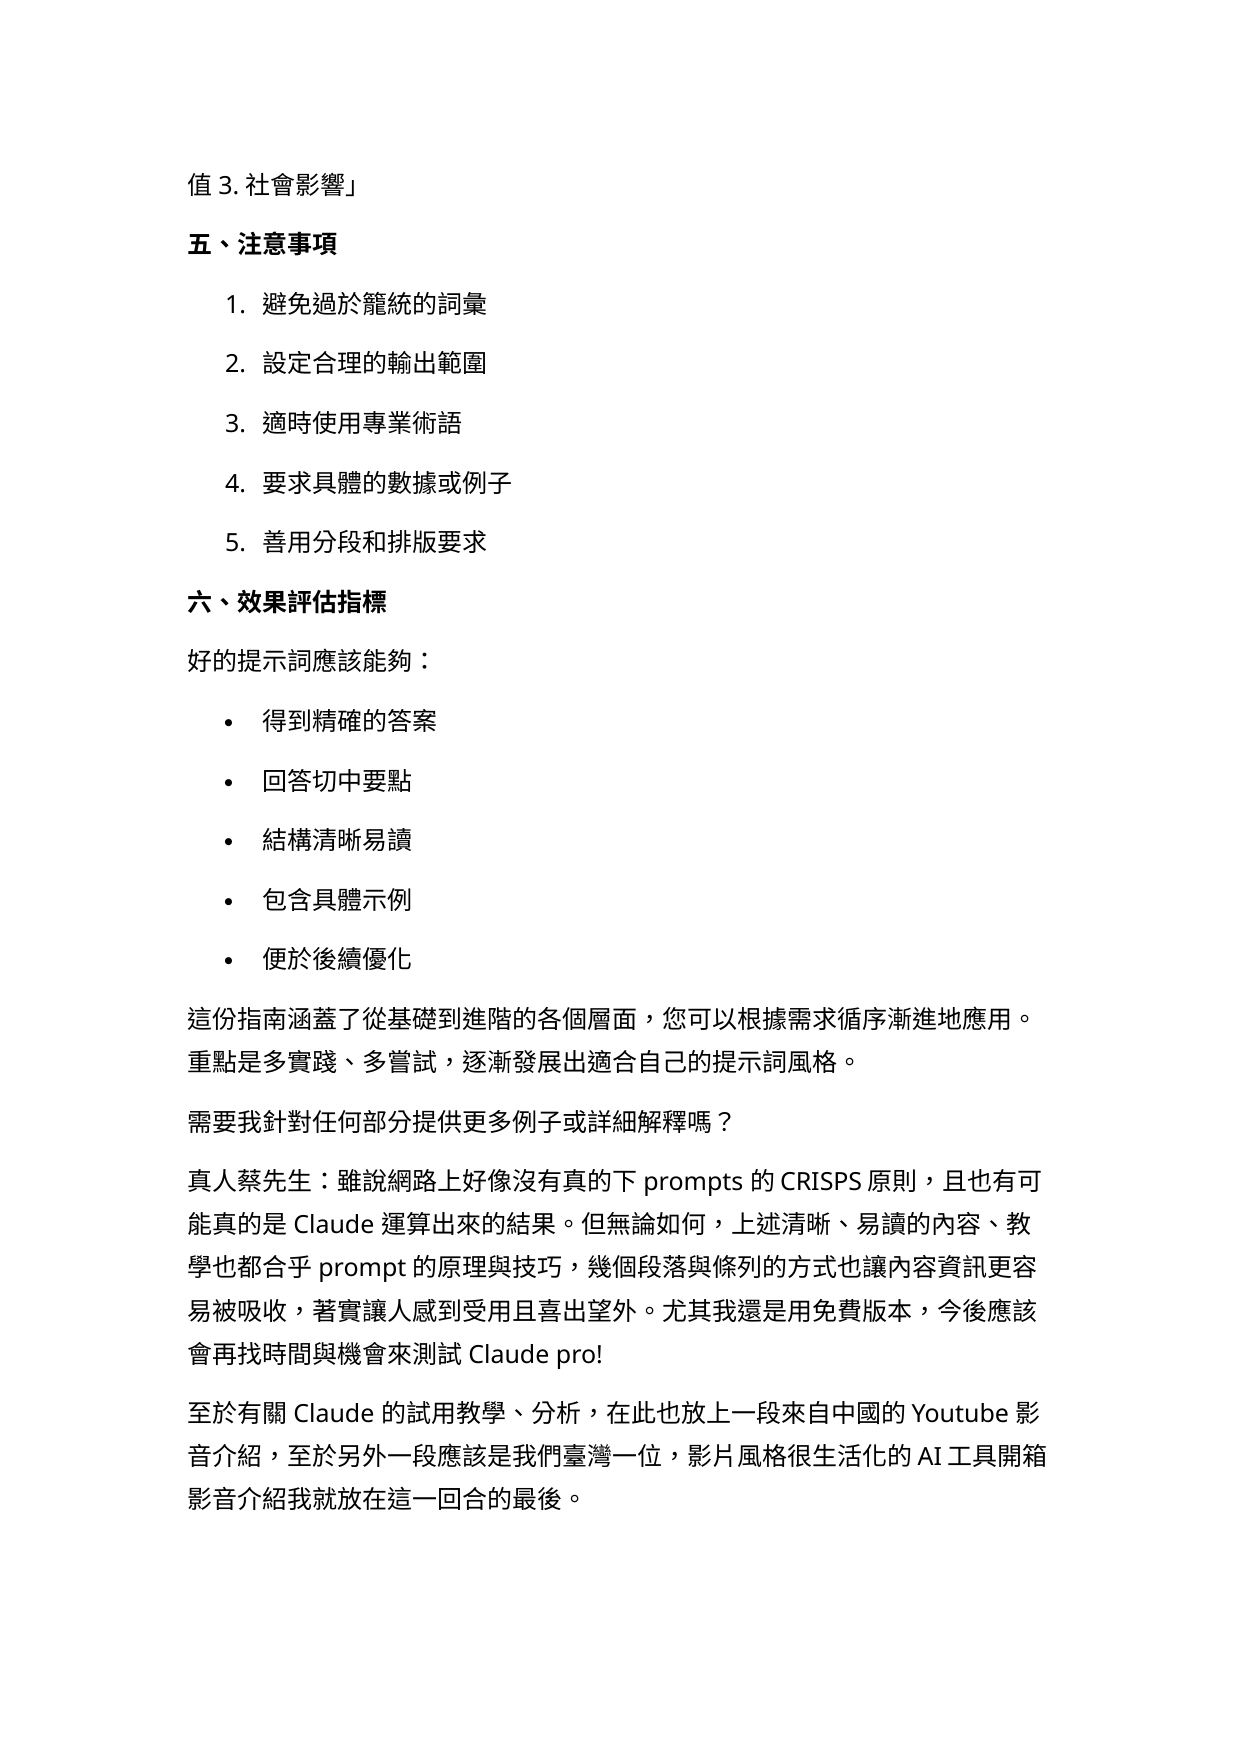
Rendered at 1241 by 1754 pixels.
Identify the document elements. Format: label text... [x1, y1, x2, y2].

text 這份指南涵蓋了從基礎到進階的各個層面，您可以根據需求循序漸進地應用。重點是多實踐、多嘗試，逐漸發展出適合自己的提示詞風格。 [187, 999, 1053, 1079]
text 真人蔡先生：雖說網路上好像沒有真的下 prompts 的CRISPS原則，且也有可能真的是 Claude 運算出來的結果。但無論如何，上述清晰、易讀的內容、教學也都合乎 prompt 的原理與技巧，幾個段落與條列的方式也讓內容資訊更容易被吸收，著實讓人感到受用且喜出望外。尤其我還是用免費版本，今後應該會再找時間與機會來測試 Claude pro! [187, 1161, 1053, 1371]
text 六、效果評估指標 [187, 582, 1053, 619]
list 結構清晰易讀 [225, 820, 1053, 857]
text 五、注意事項 [187, 224, 1053, 262]
text 需要我針對任何部分提供更多例子或詳細解釋嗎？ [187, 1101, 1053, 1139]
list 善用分段和排版要求 [225, 522, 1053, 559]
list 得到精確的答案 [225, 701, 1053, 738]
list 包含具體示例 [225, 879, 1053, 917]
list 要求具體的數據或例子 [225, 462, 1053, 500]
list 回答切中要點 [225, 760, 1053, 798]
text 至於有關 Claude 的試用教學、分析，在此也放上一段來自中國的 Youtube 影音介紹，至於另外一段應該是我們臺灣一位，影片風格很生活化的AI工具開箱影音介紹我就放在這一回合的最後。 [187, 1393, 1053, 1517]
list 便於後續優化 [225, 939, 1053, 977]
list 設定合理的輸出範圍 [225, 343, 1053, 381]
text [187, 164, 1053, 202]
list 適時使用專業術語 [225, 403, 1053, 440]
list 避免過於籠統的詞彙 [225, 284, 1053, 321]
text 好的提示詞應該能夠： [187, 641, 1053, 679]
